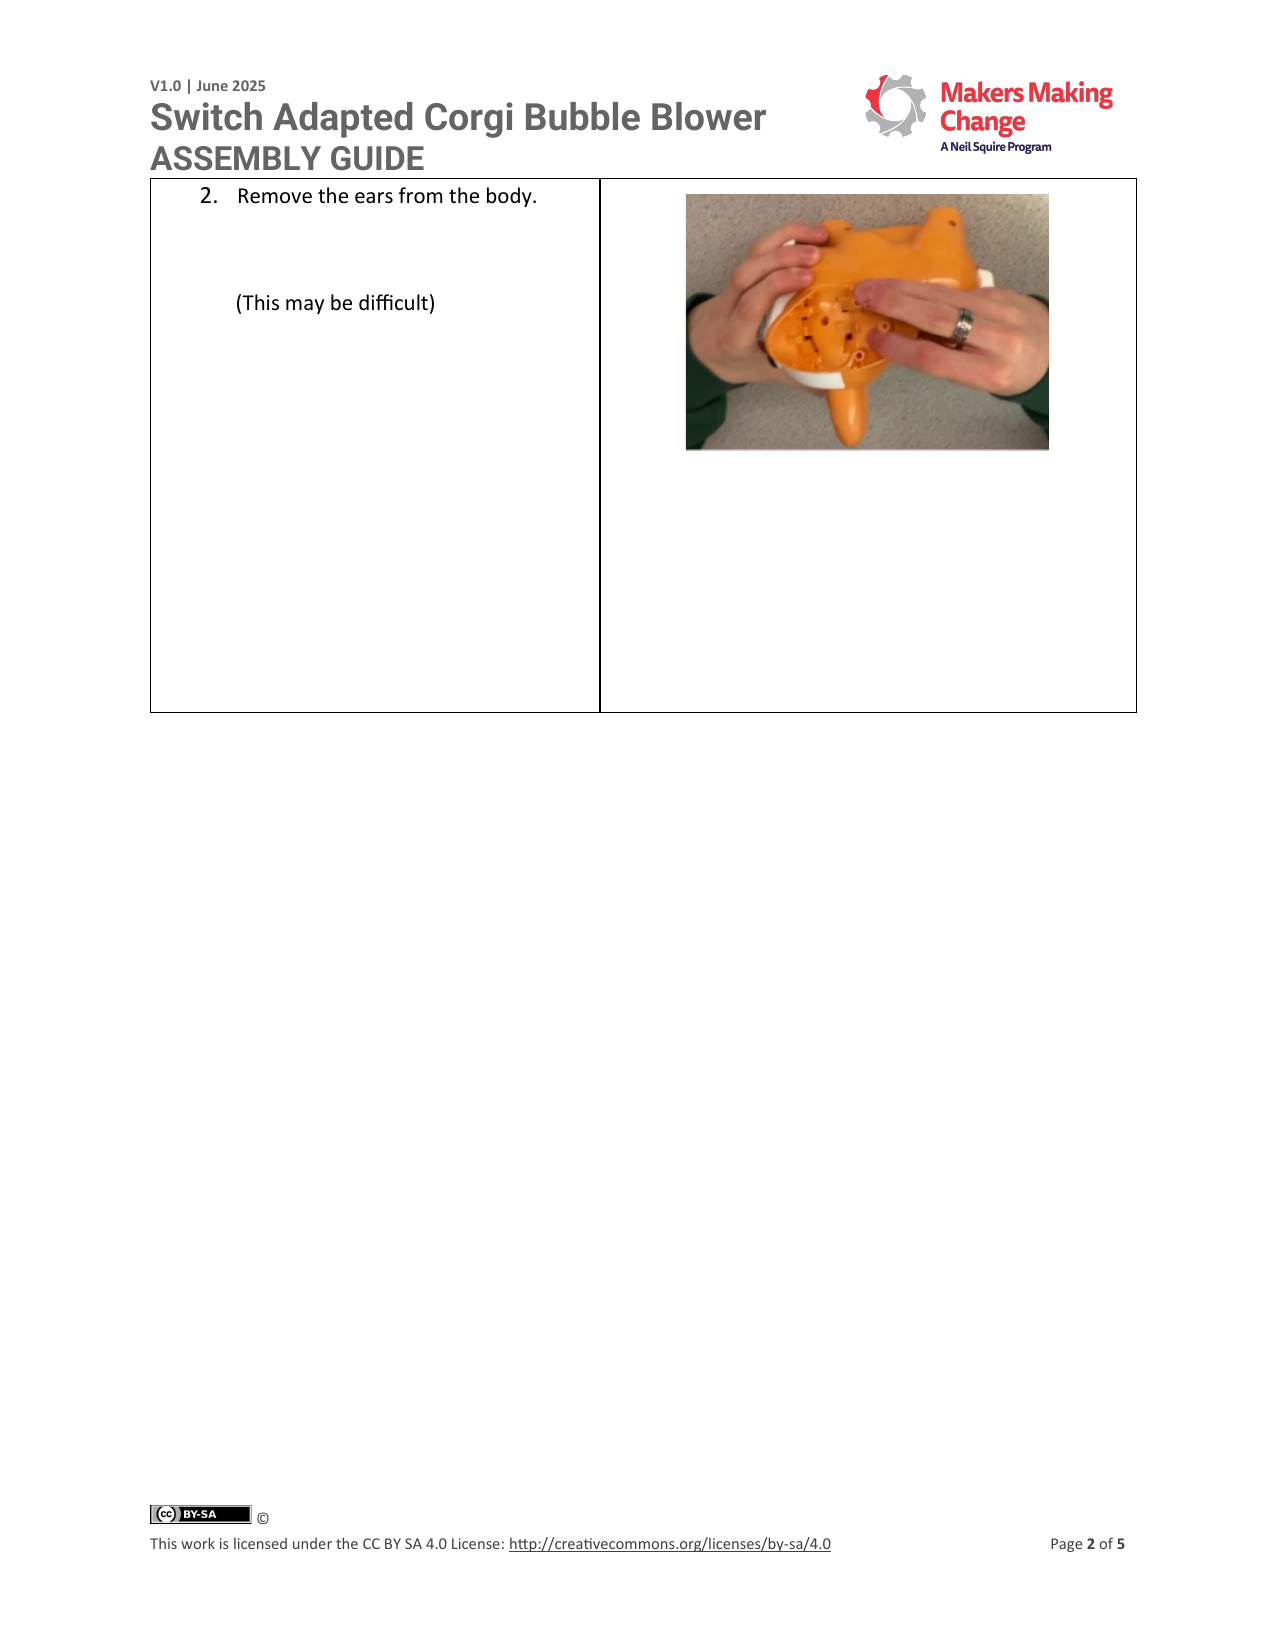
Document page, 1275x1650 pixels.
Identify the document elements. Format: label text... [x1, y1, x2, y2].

table_cell Remove the ears from the body. (This may be difficult) [151, 179, 599, 712]
picture [150, 1505, 252, 1524]
picture [685, 194, 1049, 451]
table_cell [601, 179, 1136, 712]
picture [865, 75, 1113, 154]
